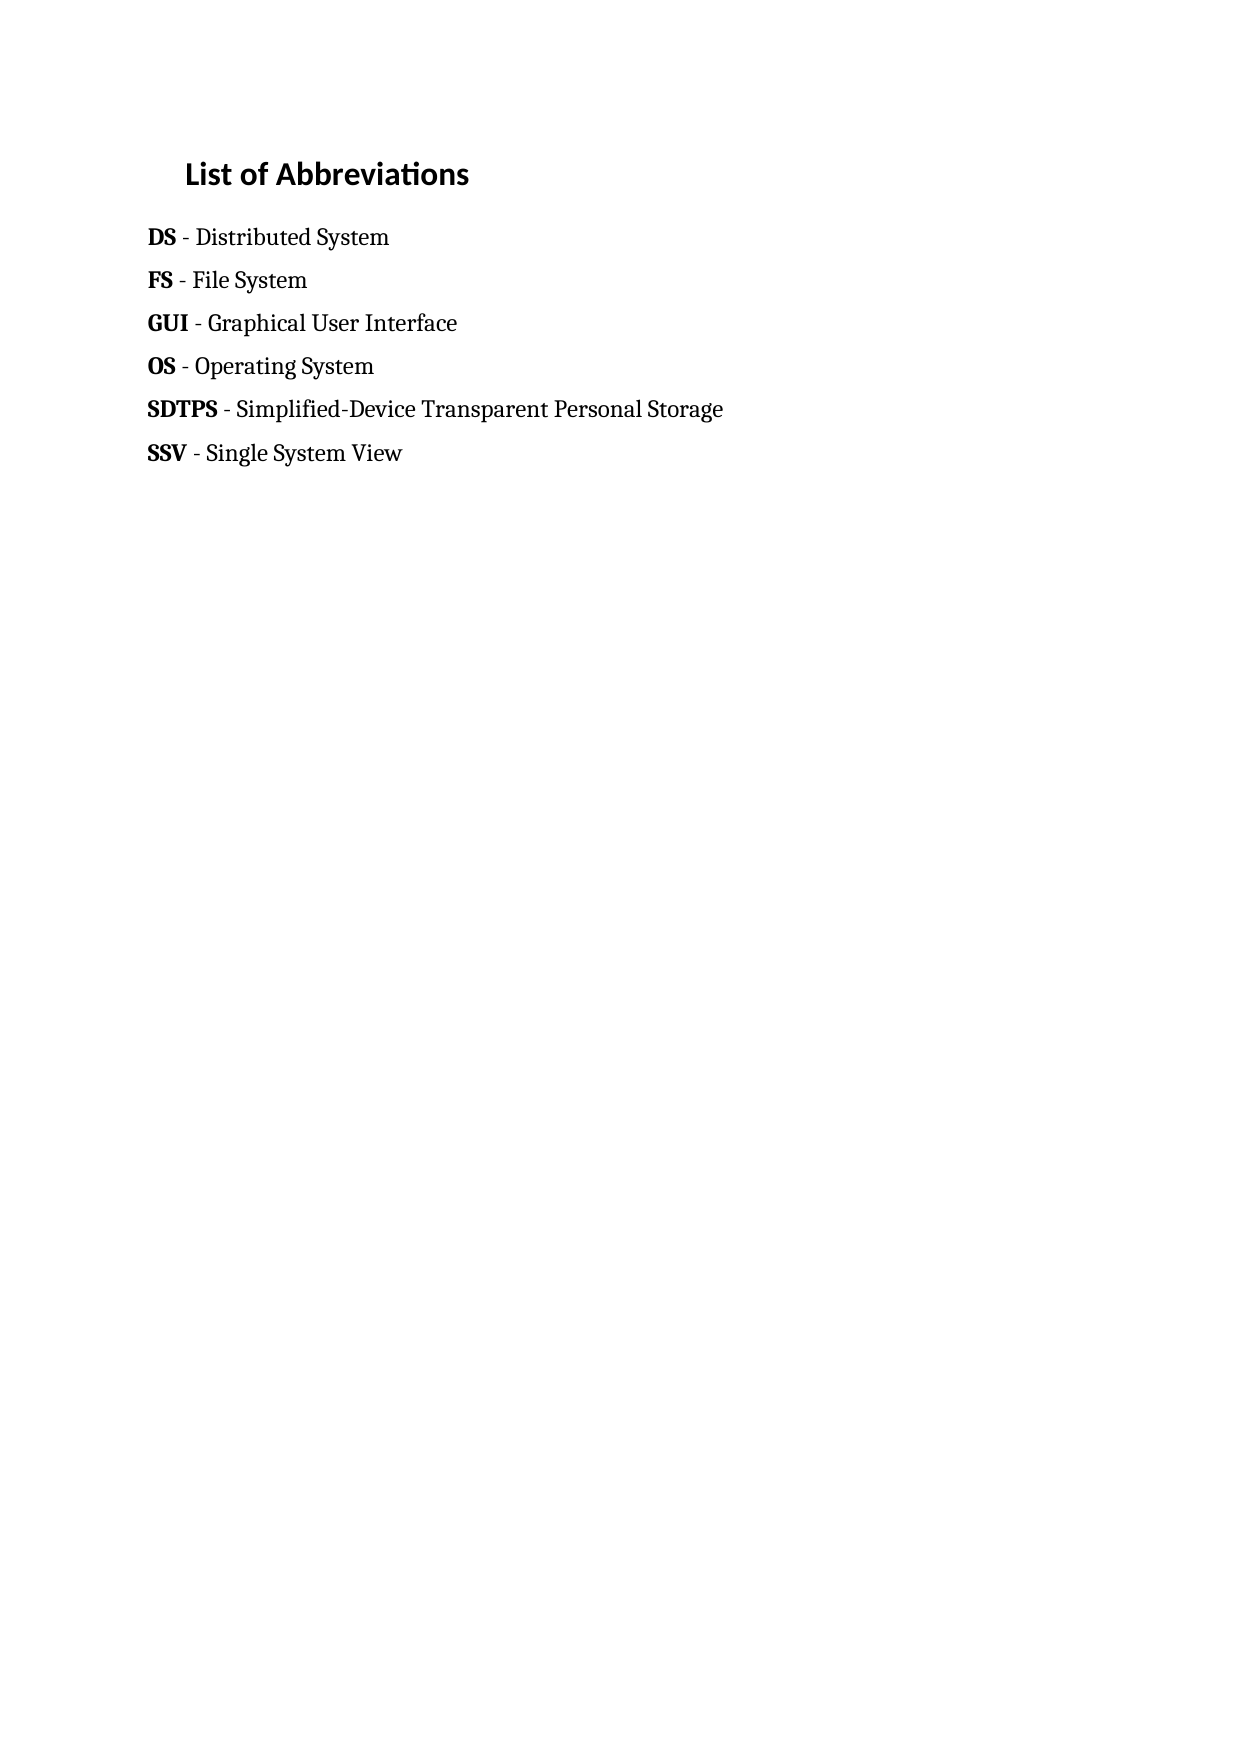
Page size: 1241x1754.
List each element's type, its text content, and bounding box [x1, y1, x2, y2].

text FS - File System [148, 266, 1092, 295]
text OS - Operating System [148, 352, 1092, 381]
text SDTPS - Simplified-Device Transparent Personal Storage [148, 395, 1092, 424]
text SSV - Single System View [148, 438, 1092, 467]
text DS - Distributed System [148, 223, 1092, 252]
subtitle List of Abbreviations [185, 153, 1092, 194]
text GUI - Graphical User Interface [148, 309, 1092, 338]
